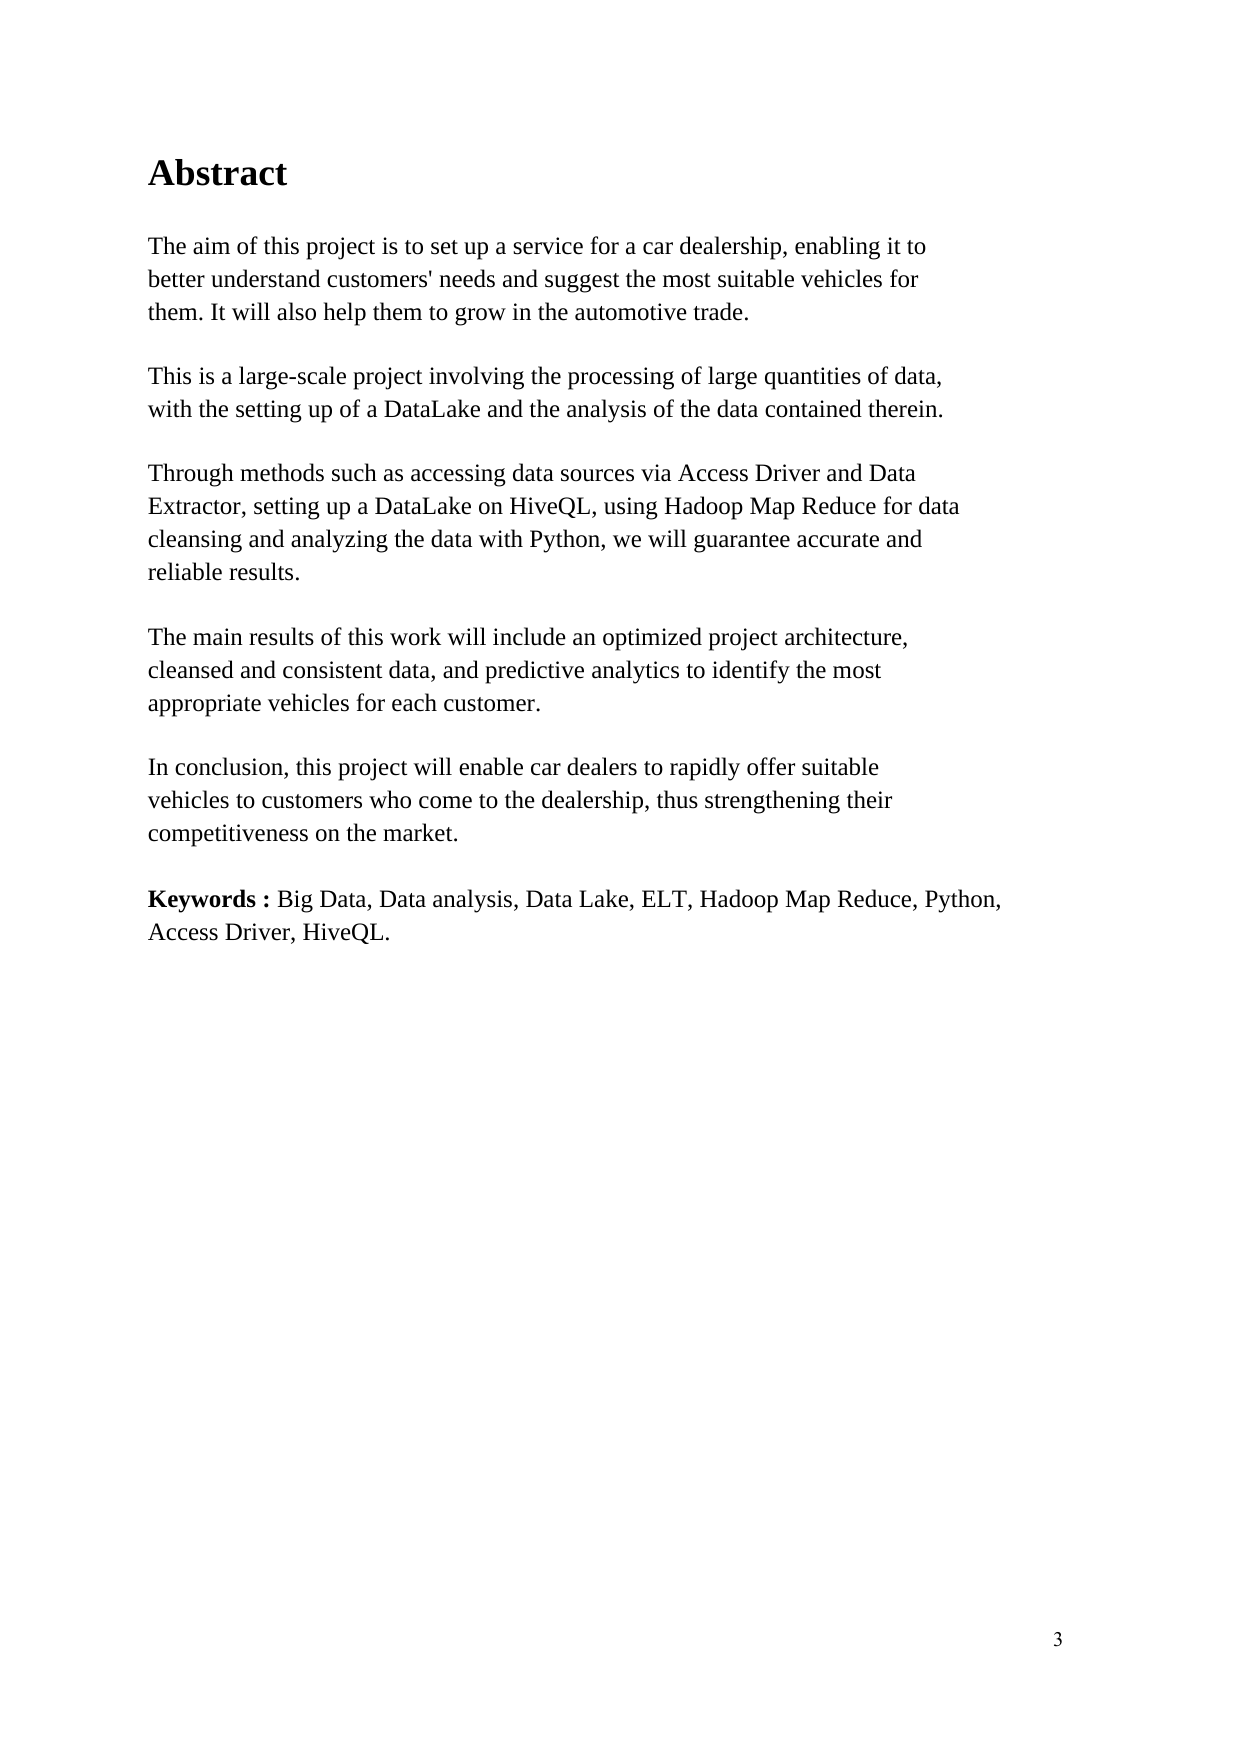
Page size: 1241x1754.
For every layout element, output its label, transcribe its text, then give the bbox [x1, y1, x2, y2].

text The main results of this work will include an optimized project architecture, cleansed and consistent data, and predictive analytics to identify the most appropriate vehicles for each customer. [148, 622, 967, 717]
text Through methods such as accessing data sources via Access Driver and Data Extractor, setting up a DataLake on HiveQL, using Hadoop Map Reduce for data cleansing and analyzing the data with Python, we will guarantee accurate and reliable results. [148, 458, 967, 586]
text The aim of this project is to set up a service for a car dealership, enabling it to better understand customers' needs and suggest the most suitable vehicles for them. It will also help them to grow in the automotive trade. [148, 231, 967, 326]
text Keywords : Big Data, Data analysis, Data Lake, ELT, Hadoop Map Reduce, Python, Access Driver, HiveQL. [148, 884, 1063, 946]
text This is a large-scale project involving the processing of large quantities of data, with the setting up of a DataLake and the analysis of the data contained therein. [148, 361, 967, 423]
text In conclusion, this project will enable car dealers to rapidly offer suitable vehicles to customers who come to the dealership, thus strengthening their competitiveness on the market. [148, 752, 967, 847]
text Abstract [148, 150, 1063, 193]
